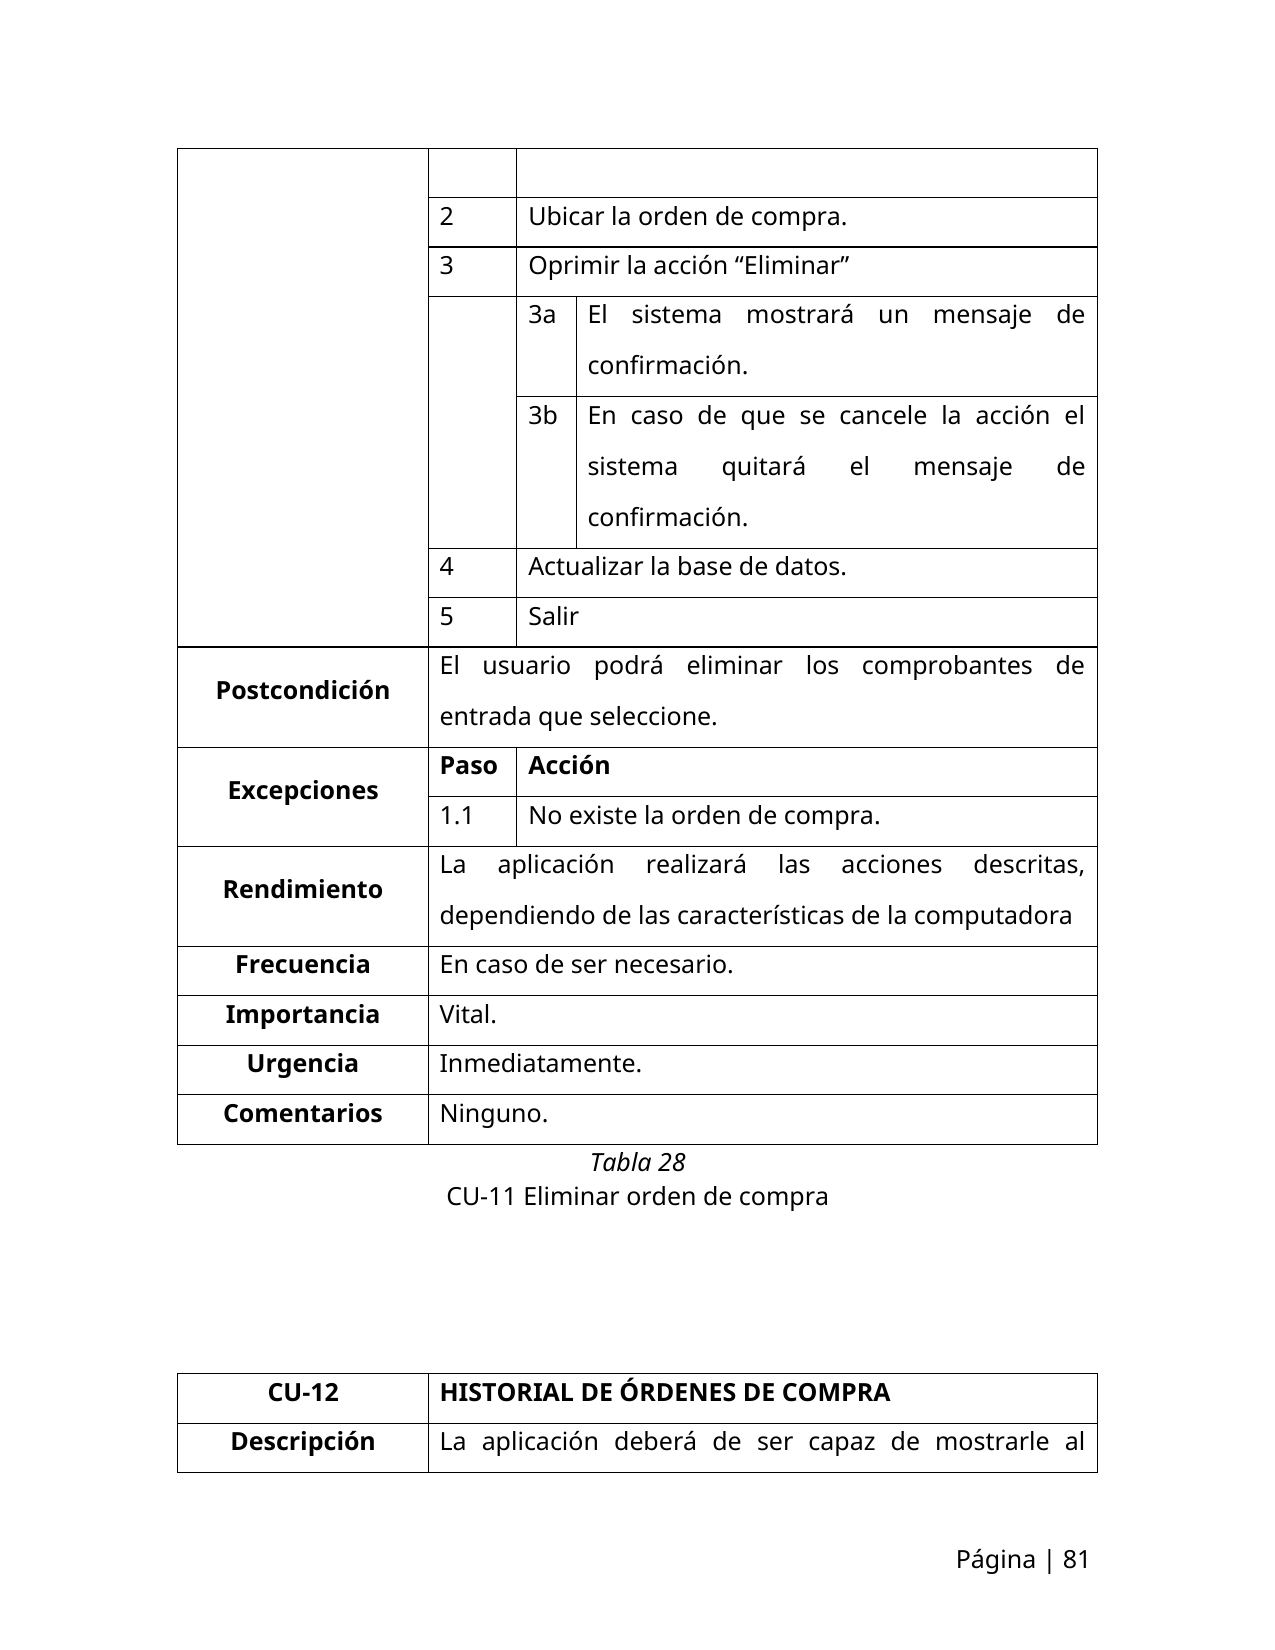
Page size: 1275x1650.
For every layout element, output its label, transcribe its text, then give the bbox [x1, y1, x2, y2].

table_cell Vital. [429, 996, 1097, 1045]
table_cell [517, 149, 1097, 197]
table_cell 1 [429, 149, 516, 197]
table_cell Ubicar la orden de compra. [517, 198, 1097, 246]
table_header HISTORIAL DE ÓRDENES DE COMPRA [429, 1374, 1097, 1422]
table_cell Salir [517, 598, 1097, 646]
table_cell El usuario podrá eliminar los comprobantes de entrada que seleccione. [429, 648, 1097, 747]
table_cell Inmediatamente. [429, 1046, 1097, 1094]
table_cell Comentarios [178, 1095, 428, 1143]
table_cell En caso de ser necesario. [429, 947, 1097, 995]
table_cell [429, 297, 516, 548]
table_cell 2 [429, 198, 516, 246]
table_cell Actualizar la base de datos. [517, 549, 1097, 597]
table_cell Rendimiento [178, 847, 428, 946]
table_cell Frecuencia [178, 947, 428, 995]
table_cell 3b [517, 397, 576, 548]
table_cell 1.1 [429, 797, 516, 846]
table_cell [429, 1424, 1097, 1472]
table_cell 3 [429, 248, 516, 296]
table_cell Postcondición [178, 648, 428, 747]
table_cell No existe la orden de compra. [517, 797, 1097, 846]
table_cell 3a [517, 297, 576, 396]
table_cell Excepciones [178, 748, 428, 846]
table_cell El sistema mostrará un mensaje de confirmación. [577, 297, 1097, 396]
table_cell Ninguno. [429, 1095, 1097, 1143]
table_cell La aplicación realizará las acciones descritas, dependiendo de las características de la computadora [429, 847, 1097, 946]
table_cell Oprimir la acción “Eliminar” [517, 248, 1097, 296]
table_cell Acción [517, 748, 1097, 796]
table_cell Importancia [178, 996, 428, 1045]
table_cell 4 [429, 549, 516, 597]
table_cell 5 [429, 598, 516, 646]
text Tabla 28 CU-11 Eliminar orden de compra [177, 1145, 1098, 1213]
table_header CU-12 [178, 1374, 428, 1422]
table_cell Paso [429, 748, 516, 796]
table_cell En caso de que se cancele la acción el sistema quitará el mensaje de confirmación. [577, 397, 1097, 548]
table_cell Urgencia [178, 1046, 428, 1094]
table_cell Descripción [178, 1424, 428, 1472]
